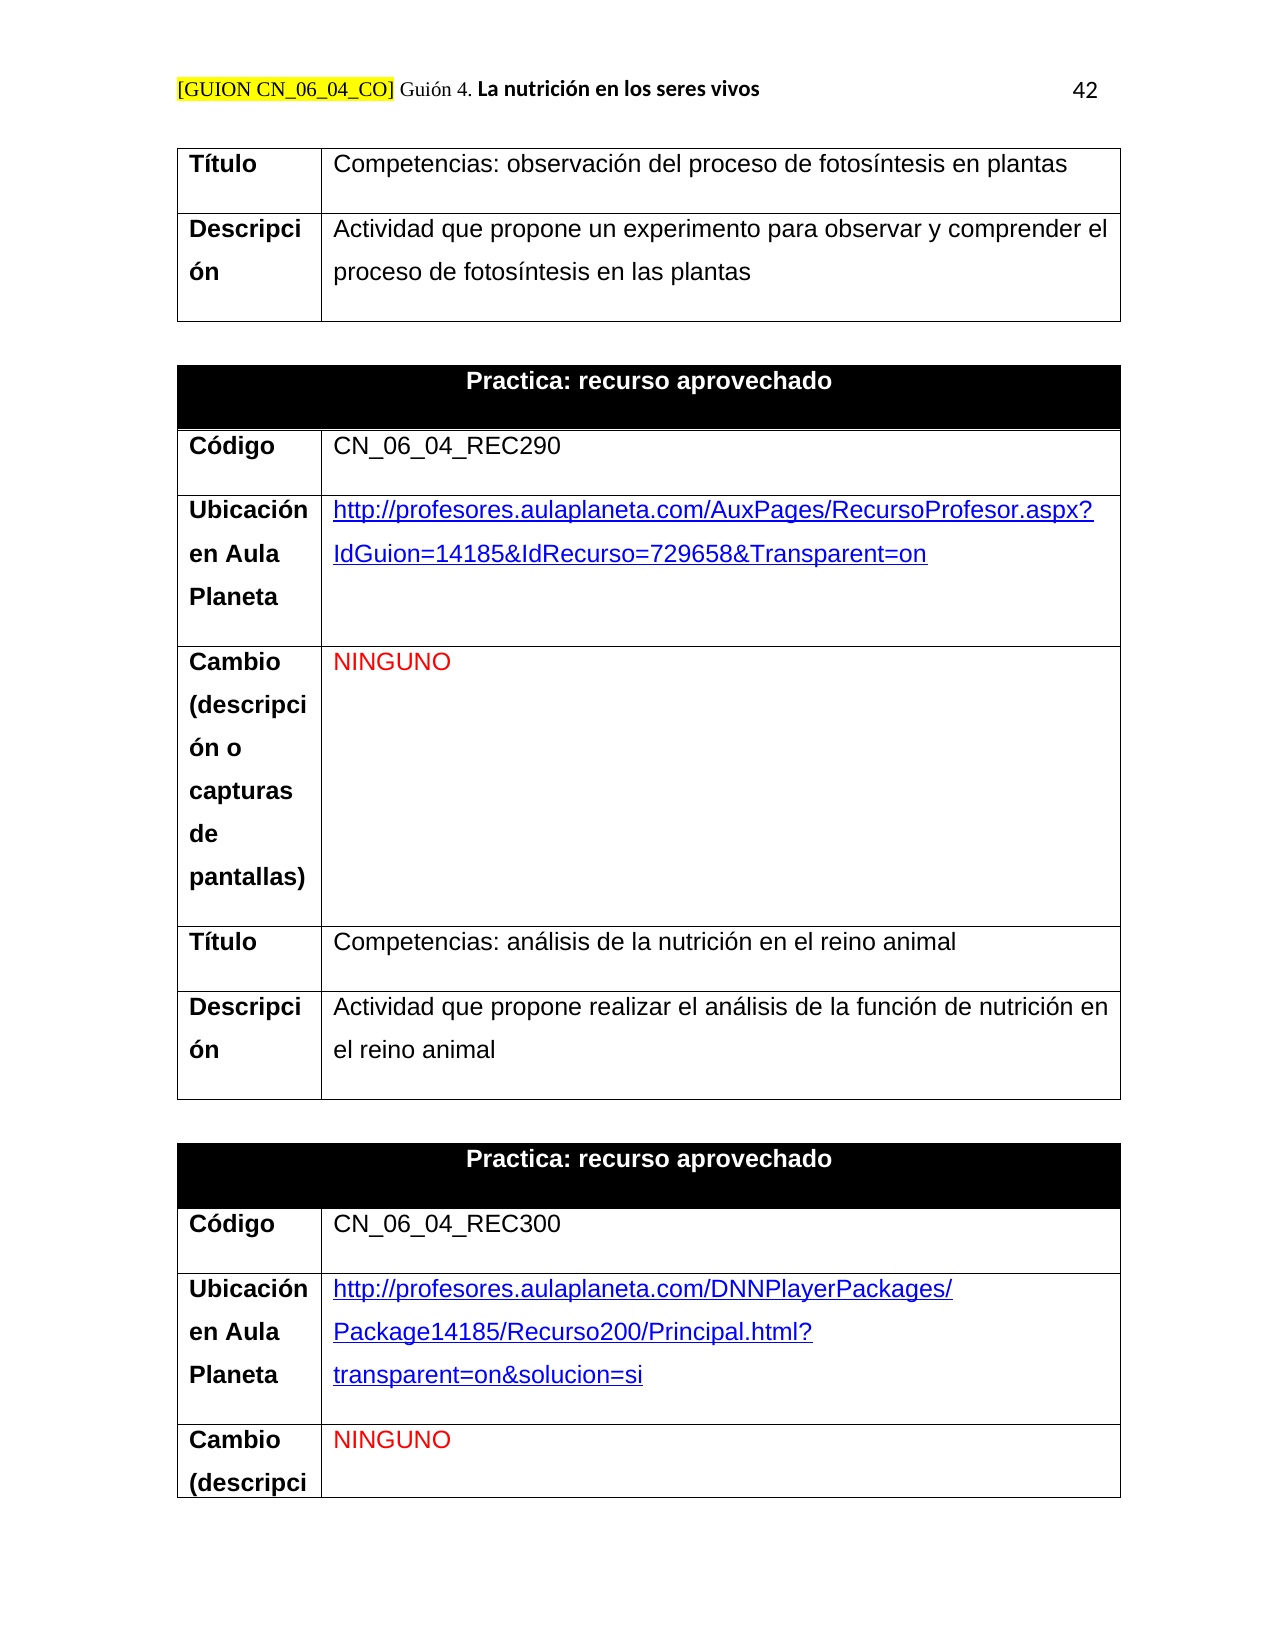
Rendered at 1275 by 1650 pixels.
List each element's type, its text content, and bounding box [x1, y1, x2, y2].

table_cell Actividad que propone un experimento para observar y comprender el proceso de fotosíntesis en las plantas [322, 214, 1120, 321]
table_cell http://profesores.aulaplaneta.com/AuxPages/RecursoProfesor.aspx?IdGuion=14185&IdRecurso=729658&Transparent=on [322, 496, 1120, 646]
table_cell CN_06_04_REC290 [322, 431, 1120, 494]
table_cell Cambio (descripción o capturas de pantallas) [178, 647, 321, 926]
table_cell Descripción [178, 992, 321, 1099]
table_cell Título [178, 927, 321, 991]
table_header Practica: recurso aprovechado [178, 366, 1120, 429]
table_cell NINGUNO [322, 1425, 1120, 1497]
table_cell Competencias: observación del proceso de fotosíntesis en plantas [322, 149, 1120, 212]
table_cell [178, 1425, 321, 1497]
table_cell http://profesores.aulaplaneta.com/DNNPlayerPackages/Package14185/Recurso200/Principal.html?transparent=on&solucion=si [322, 1274, 1120, 1424]
table_cell Código [178, 431, 321, 494]
table_cell Título [178, 149, 321, 212]
table_cell NINGUNO [322, 647, 1120, 926]
table_cell Código [178, 1209, 321, 1273]
table_header Practica: recurso aprovechado [178, 1144, 1120, 1208]
table_cell Actividad que propone realizar el análisis de la función de nutrición en el reino animal [322, 992, 1120, 1099]
table_cell Descripción [178, 214, 321, 321]
table_cell Ubicación en Aula Planeta [178, 496, 321, 646]
table_cell Ubicación en Aula Planeta [178, 1274, 321, 1424]
table_cell Competencias: análisis de la nutrición en el reino animal [322, 927, 1120, 991]
table_cell CN_06_04_REC300 [322, 1209, 1120, 1273]
